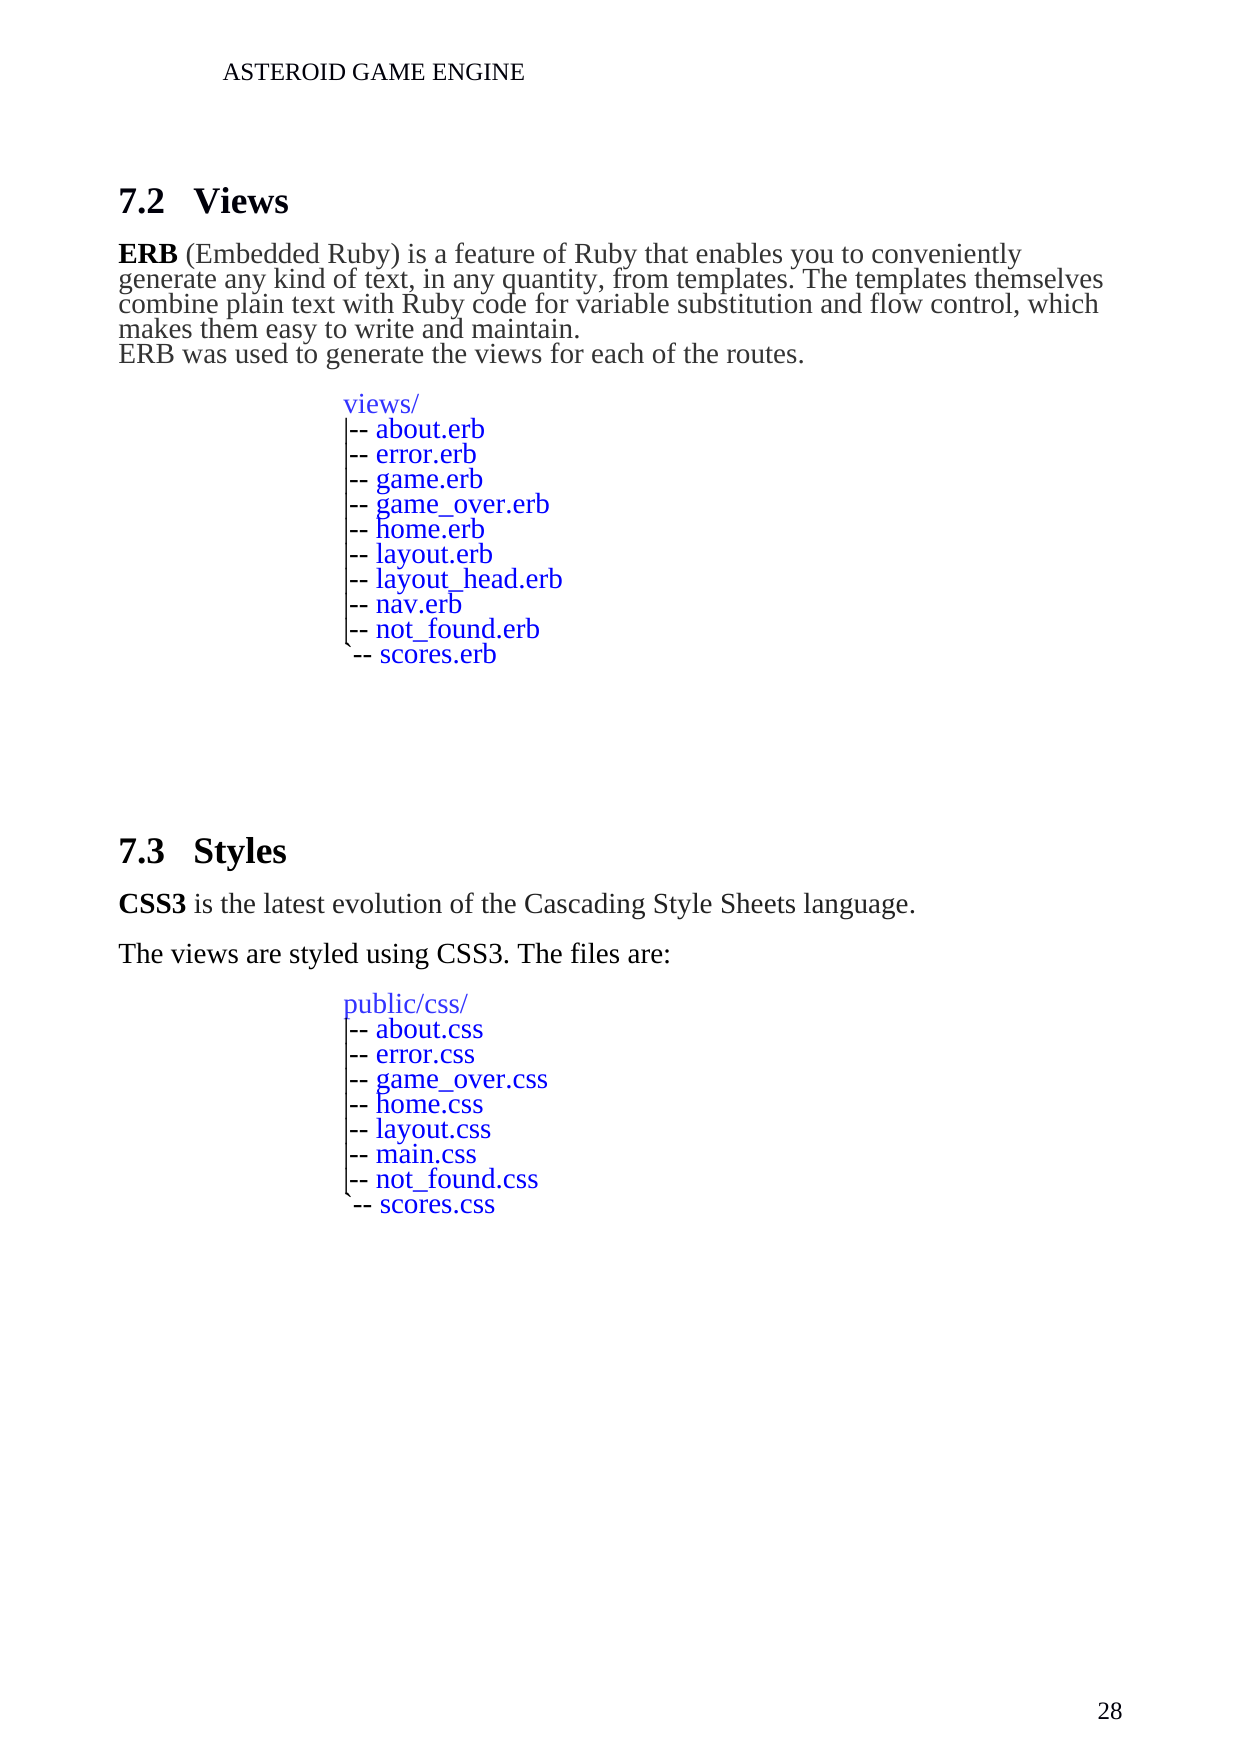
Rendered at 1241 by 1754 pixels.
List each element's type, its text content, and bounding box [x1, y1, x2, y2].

list `-- scores.css [343, 1193, 1122, 1218]
list `-- scores.erb [343, 643, 1122, 668]
list CSS3 is the latest evolution of the Cascading Style Sheets language. [118, 893, 1122, 918]
list |-- game_over.erb [347, 493, 1122, 518]
list |-- about.erb [347, 418, 1122, 443]
list views/ [343, 393, 1122, 418]
list The views are styled using CSS3. The files are: [118, 943, 1122, 968]
list |-- home.erb [347, 518, 1122, 543]
list |-- game.erb [347, 468, 1122, 493]
list |-- game_over.css [347, 1068, 1122, 1093]
list |-- layout.erb [347, 543, 1122, 568]
list |-- not_found.css [347, 1168, 1122, 1193]
list |-- nav.erb [347, 593, 1122, 618]
list 7.2 Views [118, 193, 1122, 218]
list ERB (Embedded Ruby) is a feature of Ruby that enables you to conveniently generate any kind of text, in any quantity, from templates. The templates themselves combine plain text with Ruby code for variable substitution and flow control, which makes them easy to write and maintain. [118, 243, 1122, 343]
list |-- main.css [347, 1143, 1122, 1168]
list public/css/ [343, 993, 1122, 1018]
list |-- error.css [347, 1043, 1122, 1068]
list |-- not_found.erb [347, 618, 1122, 643]
list |-- home.css [347, 1093, 1122, 1118]
list 7.3 Styles [222, 843, 1122, 868]
list 7.3 Styles [118, 843, 234, 868]
list |-- layout.css [347, 1118, 1122, 1143]
list |-- about.css [347, 1018, 1122, 1043]
list |-- layout_head.erb [347, 568, 1122, 593]
list ERB was used to generate the views for each of the routes. [118, 343, 1122, 368]
list |-- error.erb [347, 443, 1122, 468]
